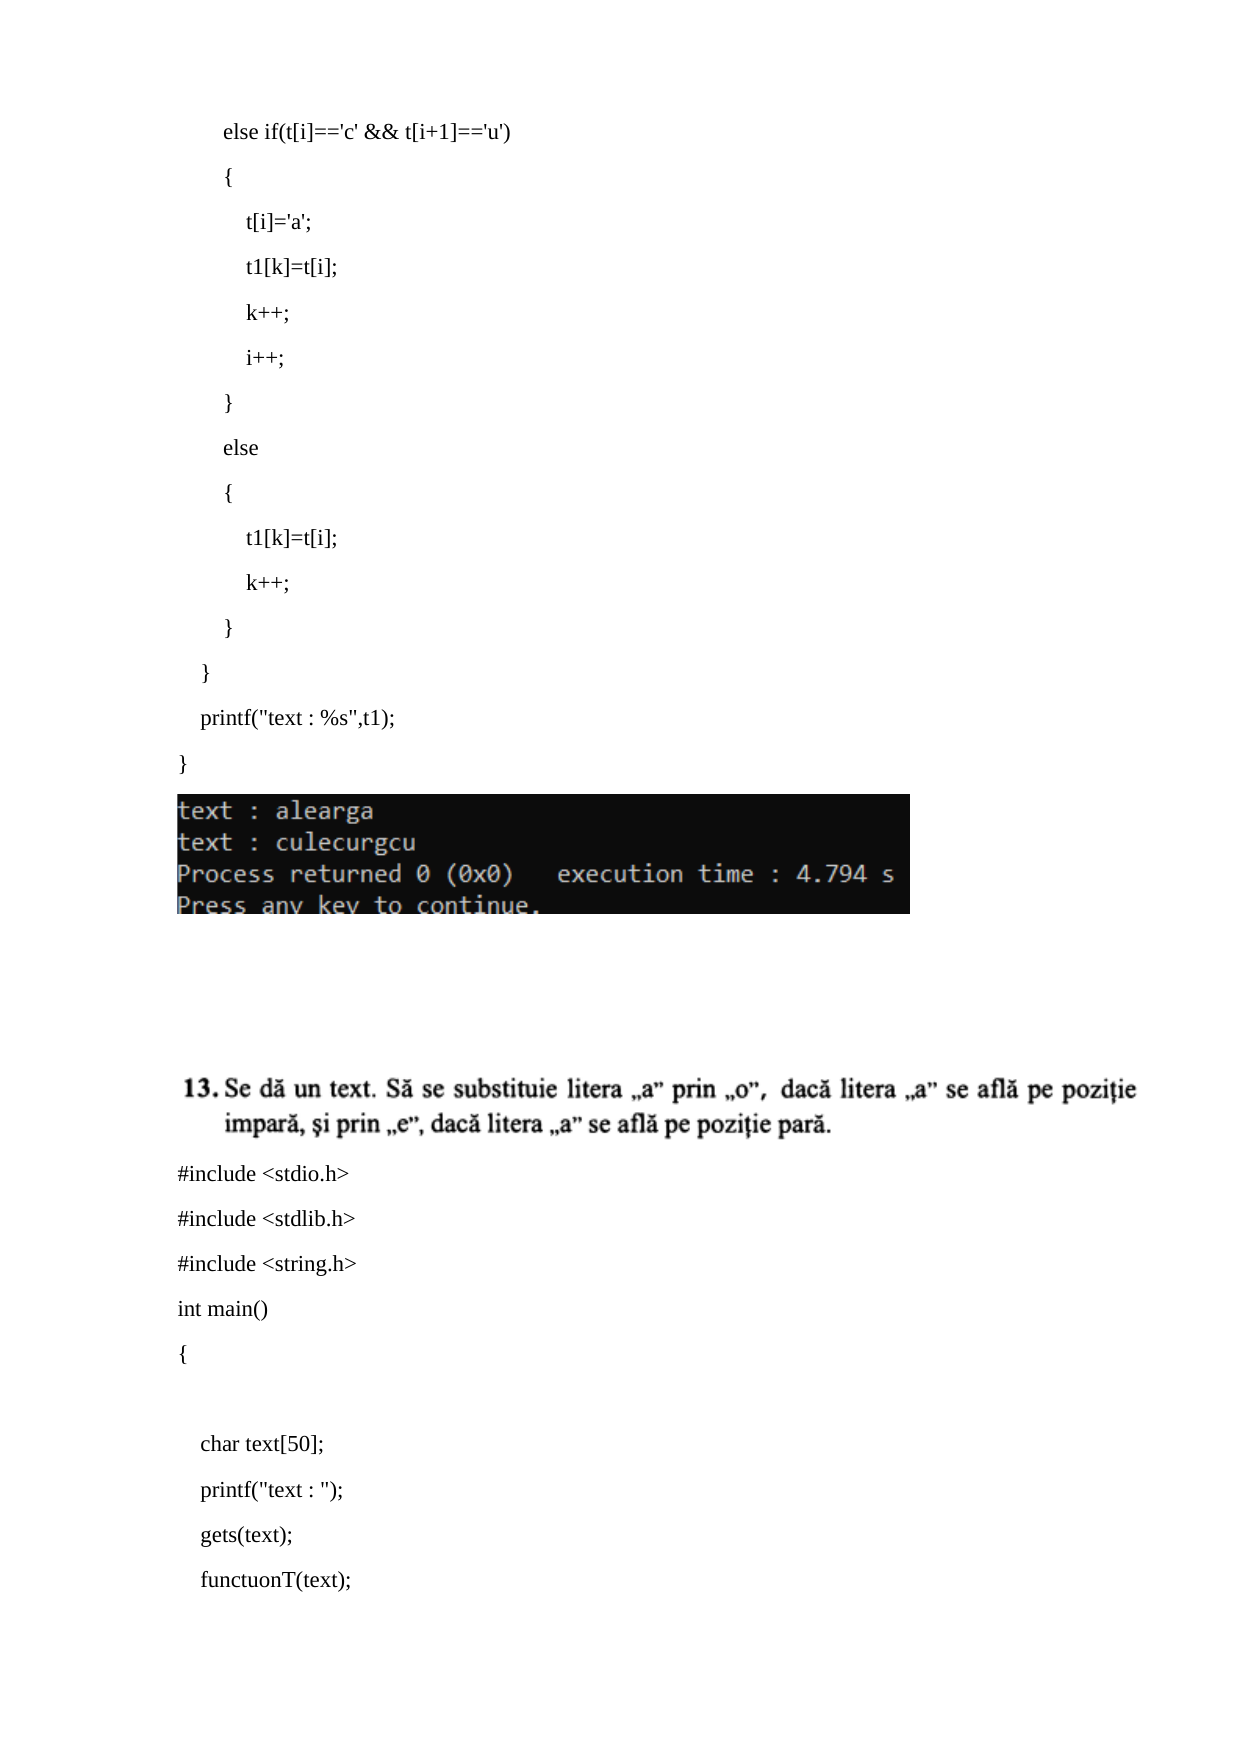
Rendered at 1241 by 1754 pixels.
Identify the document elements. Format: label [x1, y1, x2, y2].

picture [177, 794, 910, 914]
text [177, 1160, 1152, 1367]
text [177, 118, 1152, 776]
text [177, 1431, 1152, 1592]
picture [177, 1067, 1145, 1141]
